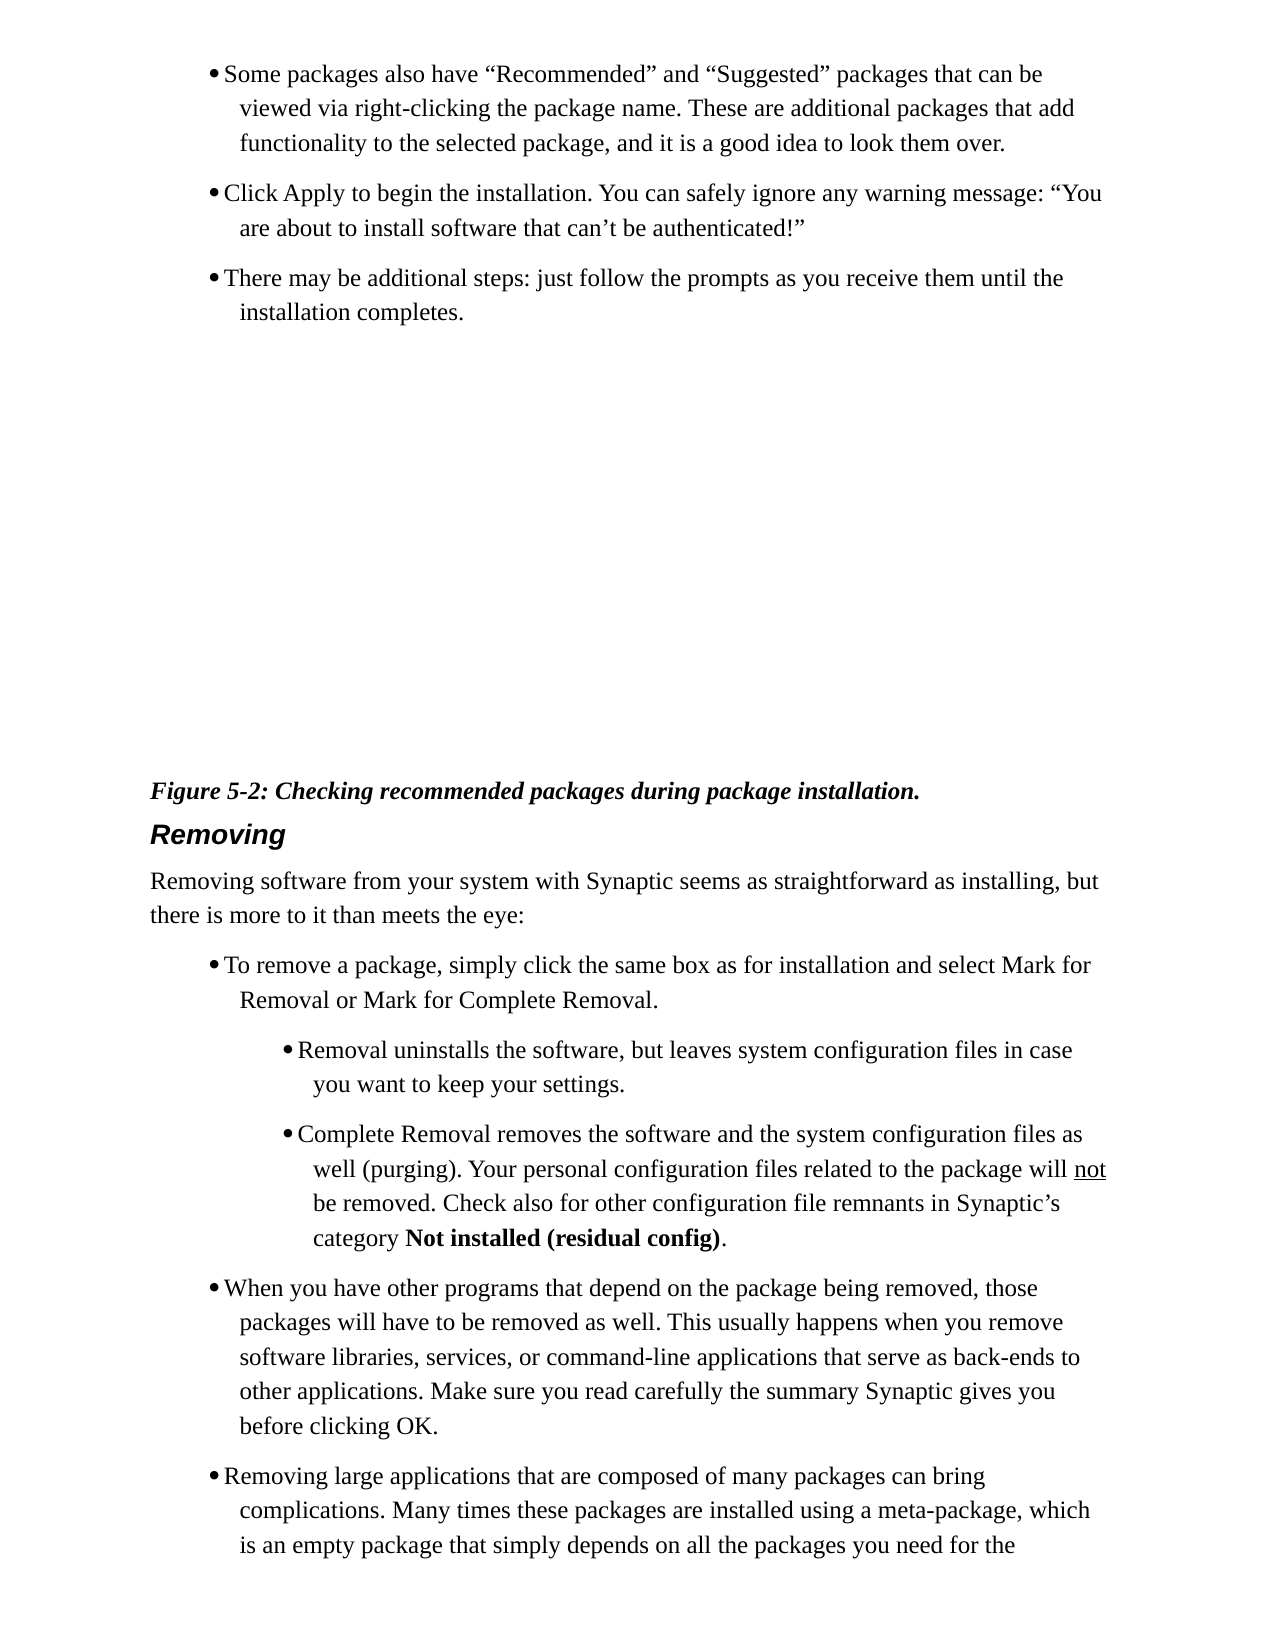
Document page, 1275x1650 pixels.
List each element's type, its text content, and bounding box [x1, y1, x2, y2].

list Some packages also have “Recommended” and “Suggested” packages that can be viewed via right-clicking the package name. These are additional packages that add functionality to the selected package, and it is a good idea to look them over. [210, 59, 1109, 157]
list Click Apply to begin the installation. You can safely ignore any warning message: “You are about to install software that can’t be authenticated!” [210, 178, 1109, 241]
list When you have other programs that depend on the package being removed, those packages will have to be removed as well. This usually happens when you remove software libraries, services, or command-line applications that serve as back-ends to other applications. Make sure you read carefully the summary Synaptic gives you before clicking OK. [210, 1273, 1109, 1440]
list There may be additional steps: just follow the prompts as you receive them until the installation completes. [210, 263, 1109, 326]
subtitle Removing [150, 818, 1125, 850]
list To remove a package, simply click the same box as for installation and select Mark for Removal or Mark for Complete Removal. [210, 950, 1109, 1013]
list Complete Removal removes the software and the system configuration files as well (purging). Your personal configuration files related to the package will not be removed. Check also for other configuration file remnants in Synaptic’s category Not installed (residual config). [283, 1119, 1109, 1252]
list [210, 1461, 1109, 1559]
text Removing software from your system with Synaptic seems as straightforward as installing, but there is more to it than meets the eye: [150, 866, 1125, 929]
list Removal uninstalls the software, but leaves system configuration files in case you want to keep your settings. [283, 1035, 1109, 1098]
text Figure 5-2: Checking recommended packages during package installation. [150, 776, 1125, 805]
